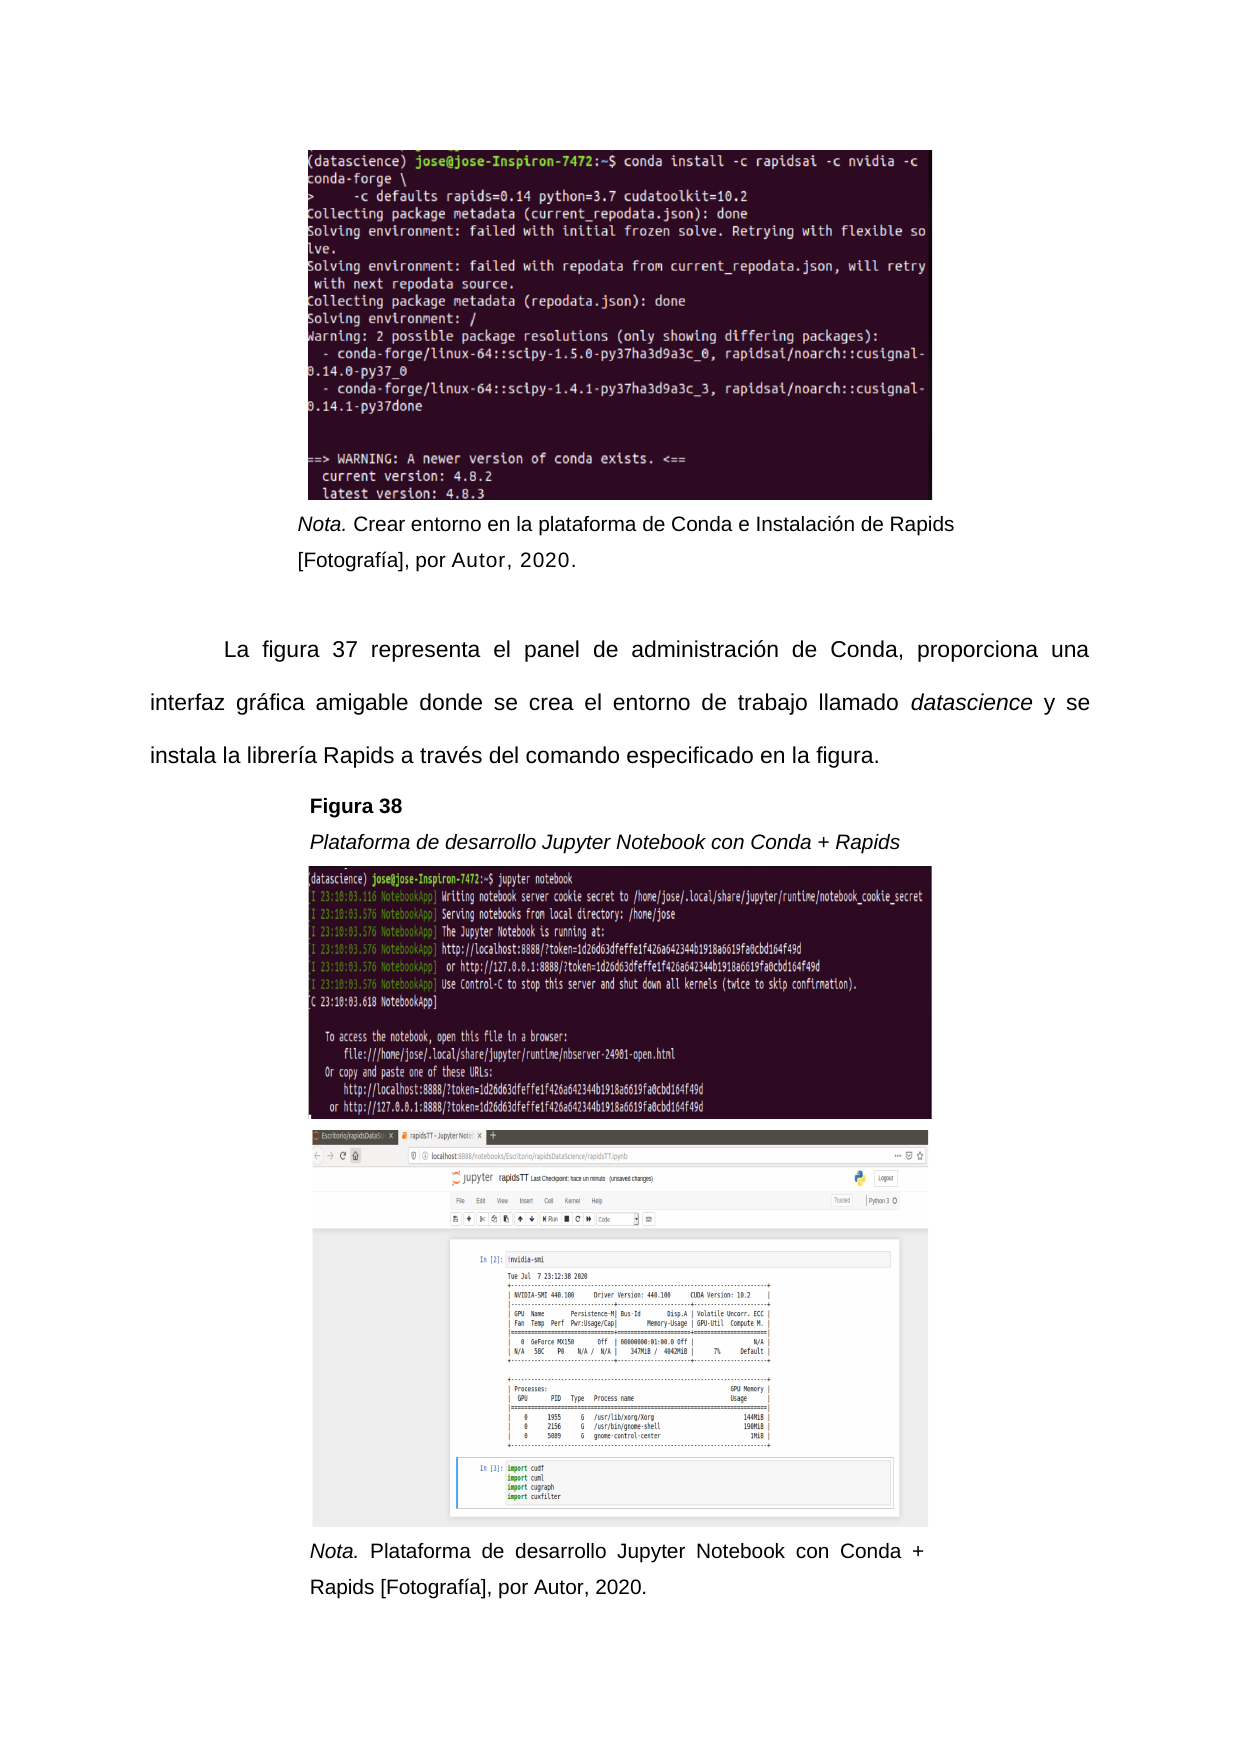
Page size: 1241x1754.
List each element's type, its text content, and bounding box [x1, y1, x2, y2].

text Nota. Plataforma de desarrollo Jupyter Notebook con Conda + Rapids [Fotografía], por Autor, 2020. [309, 1539, 925, 1599]
picture [308, 150, 933, 500]
text [Fotografía], por Autor, 2020. [224, 547, 1090, 571]
text Plataforma de desarrollo Jupyter Notebook con Conda + Rapids [309, 830, 1090, 854]
picture [312, 1130, 929, 1527]
text Nota. Crear entorno en la plataforma de Conda e Instalación de Rapids [224, 512, 1090, 536]
picture [308, 866, 932, 1119]
text La figura 37 representa el panel de administración de Conda, proporciona una interfaz gráfica amigable donde se crea el entorno de trabajo llamado datascience y se instala la librería Rapids a través del comando especificado en la figura. [150, 636, 1090, 768]
text Figura 38 [309, 794, 1090, 818]
